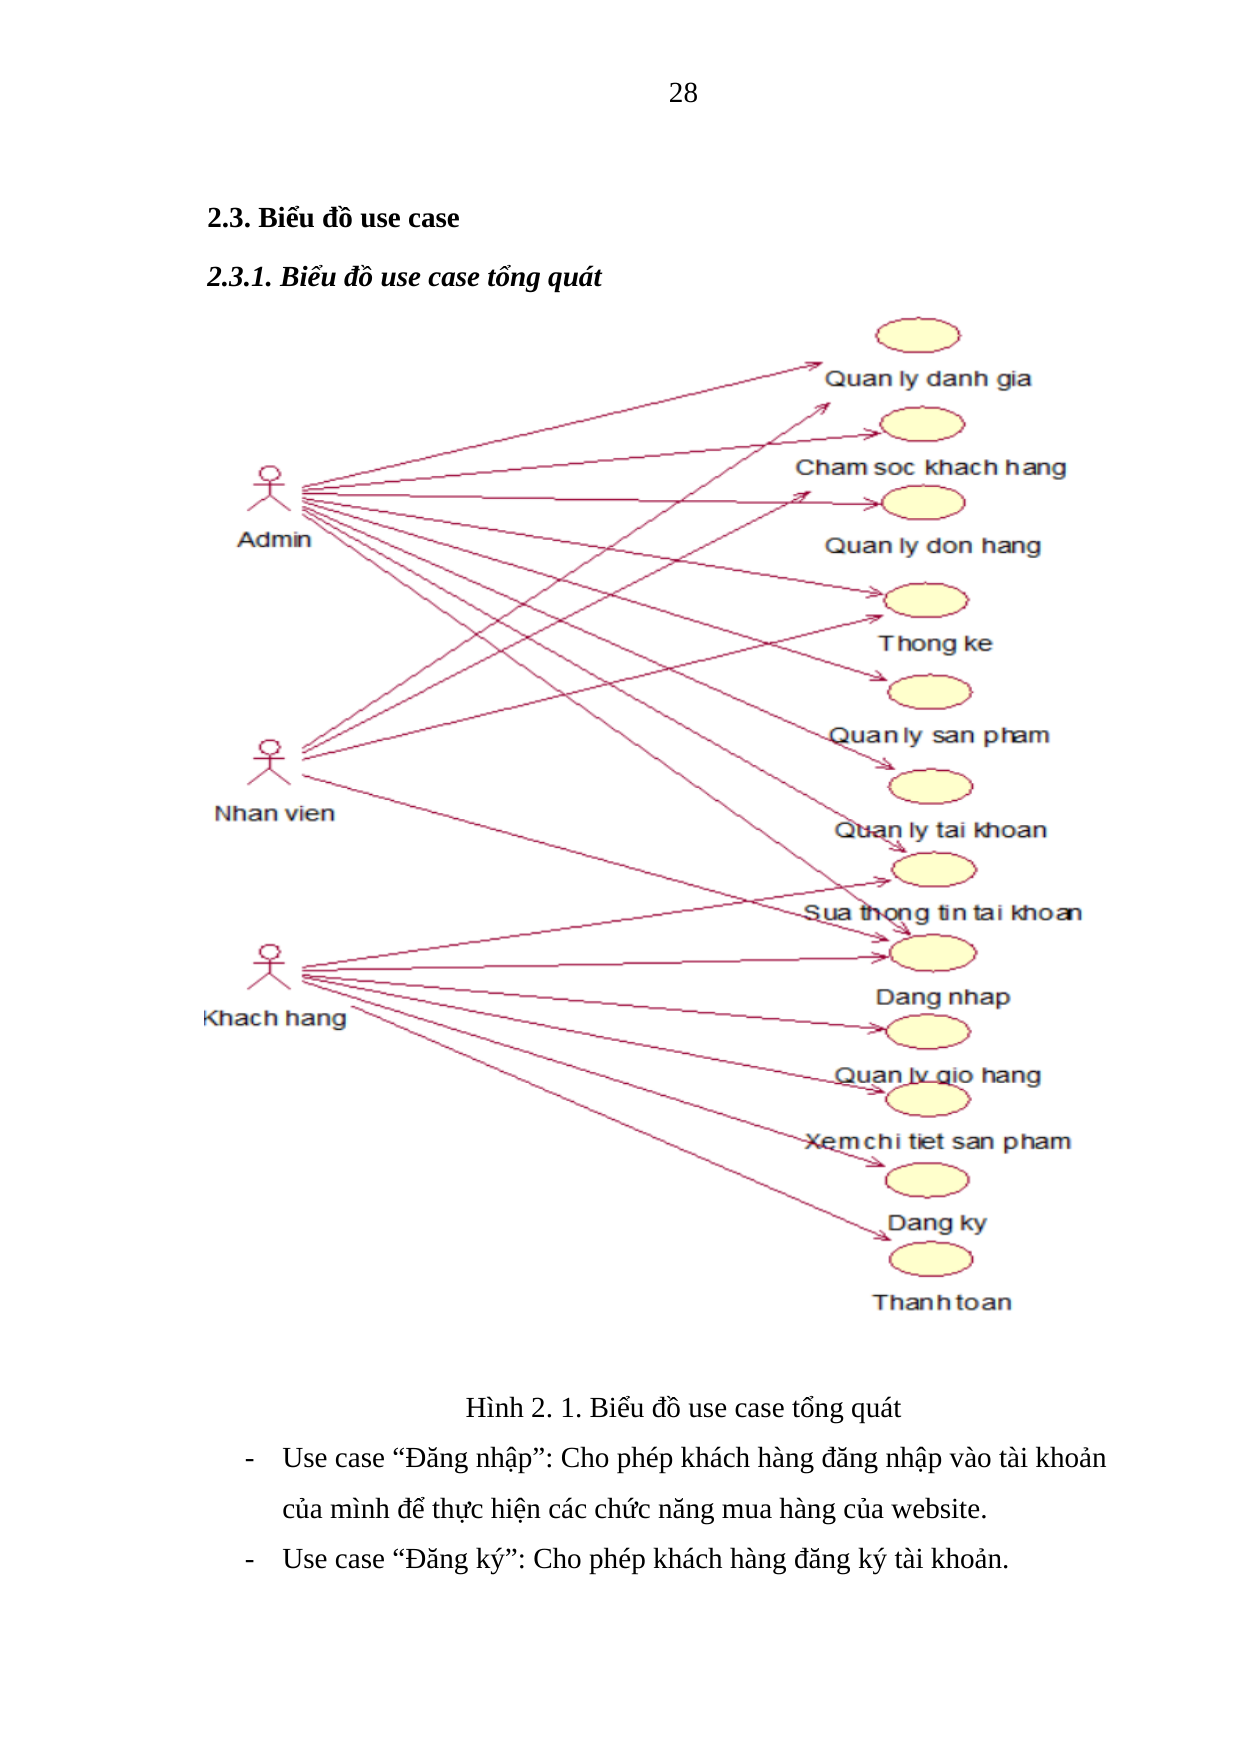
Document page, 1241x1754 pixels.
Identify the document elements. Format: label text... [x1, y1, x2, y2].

picture [202, 316, 1112, 1316]
subtitle 2.3.1. Biểu đồ use case tổng quát [207, 259, 1122, 293]
list Use case “Đăng ký”: Cho phép khách hàng đăng ký tài khoản. [244, 1541, 1122, 1575]
text của mình để thực hiện các chức năng mua hàng của website. [207, 1491, 1122, 1524]
list Use case “Đăng nhập”: Cho phép khách hàng đăng nhập vào tài khoản [244, 1441, 1122, 1474]
subtitle 2.3. Biểu đồ use case [207, 201, 1122, 234]
